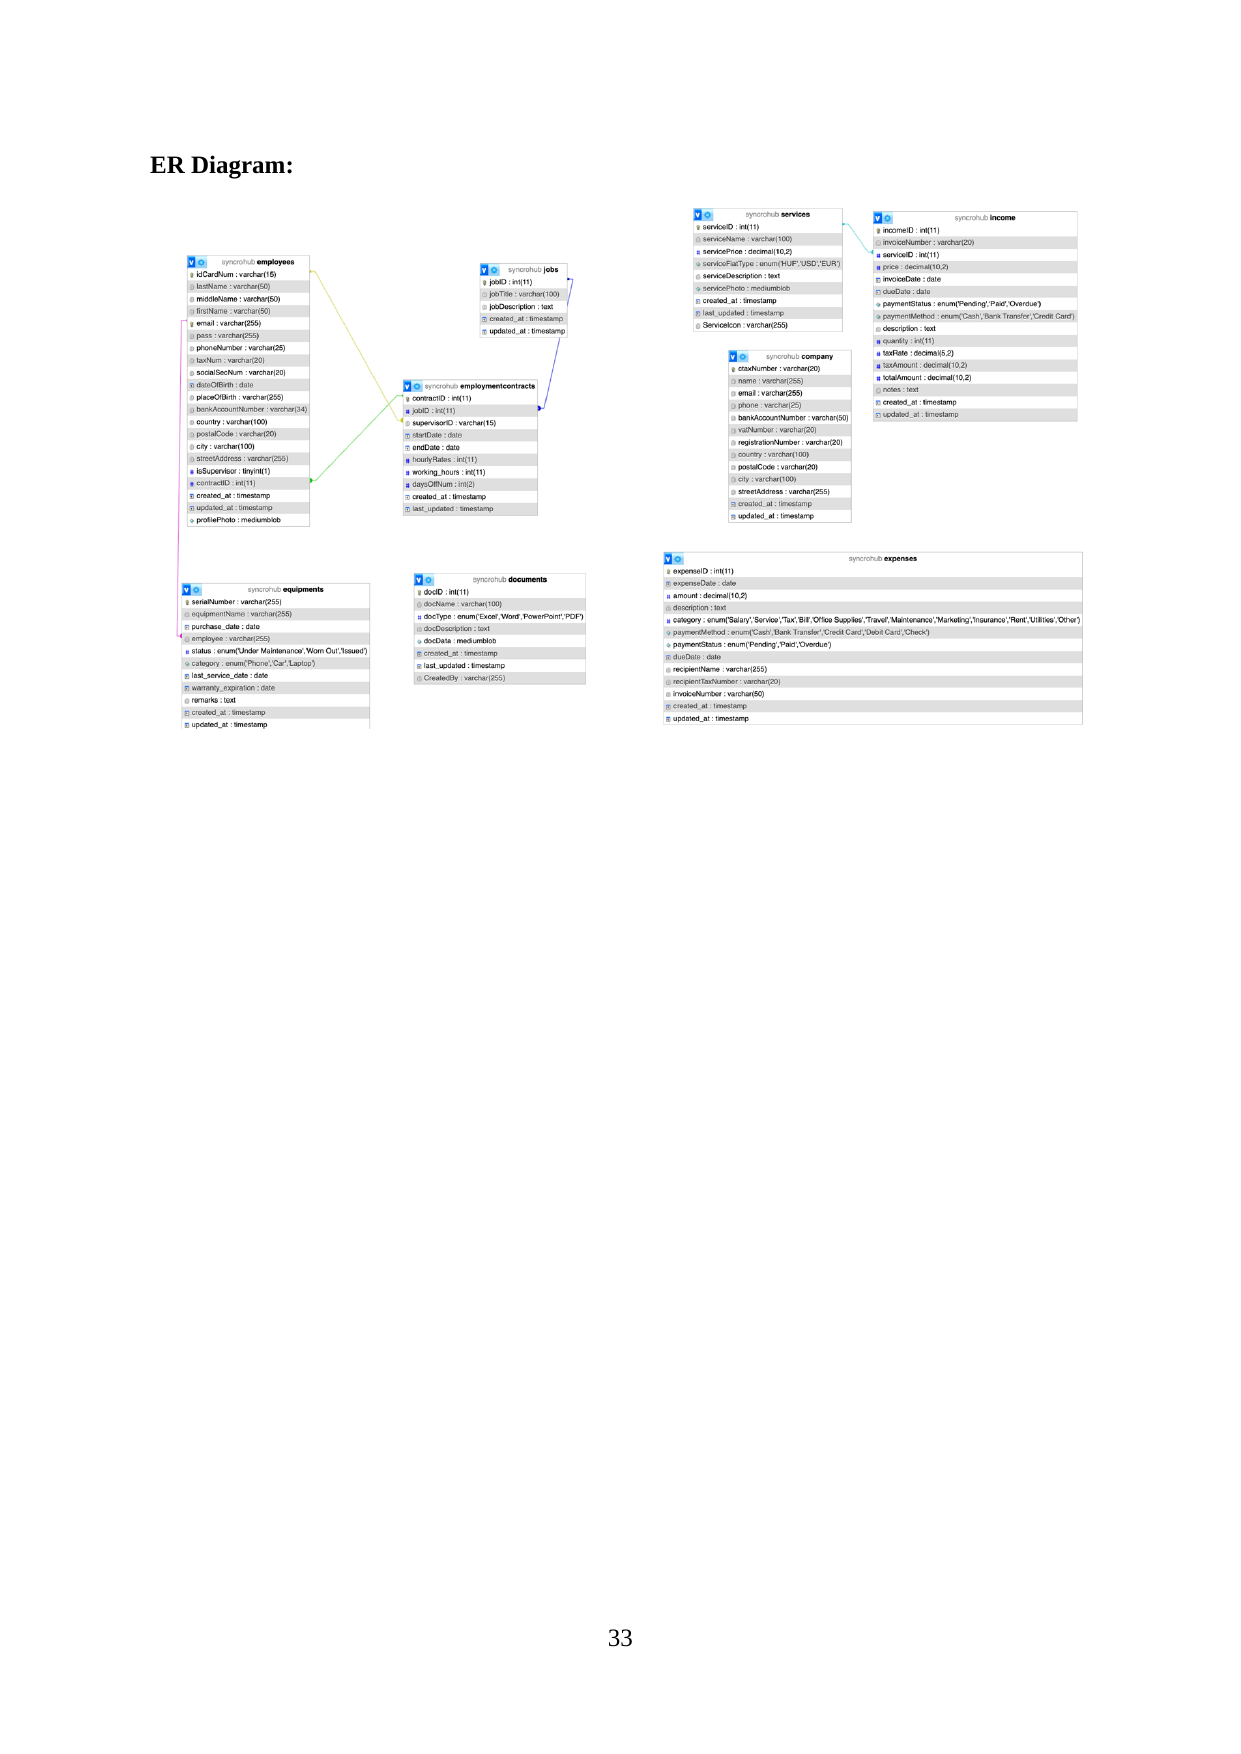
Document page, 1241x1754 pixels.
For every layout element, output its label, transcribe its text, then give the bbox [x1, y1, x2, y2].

subtitle ER Diagram: [150, 150, 1090, 179]
picture [156, 192, 1094, 446]
